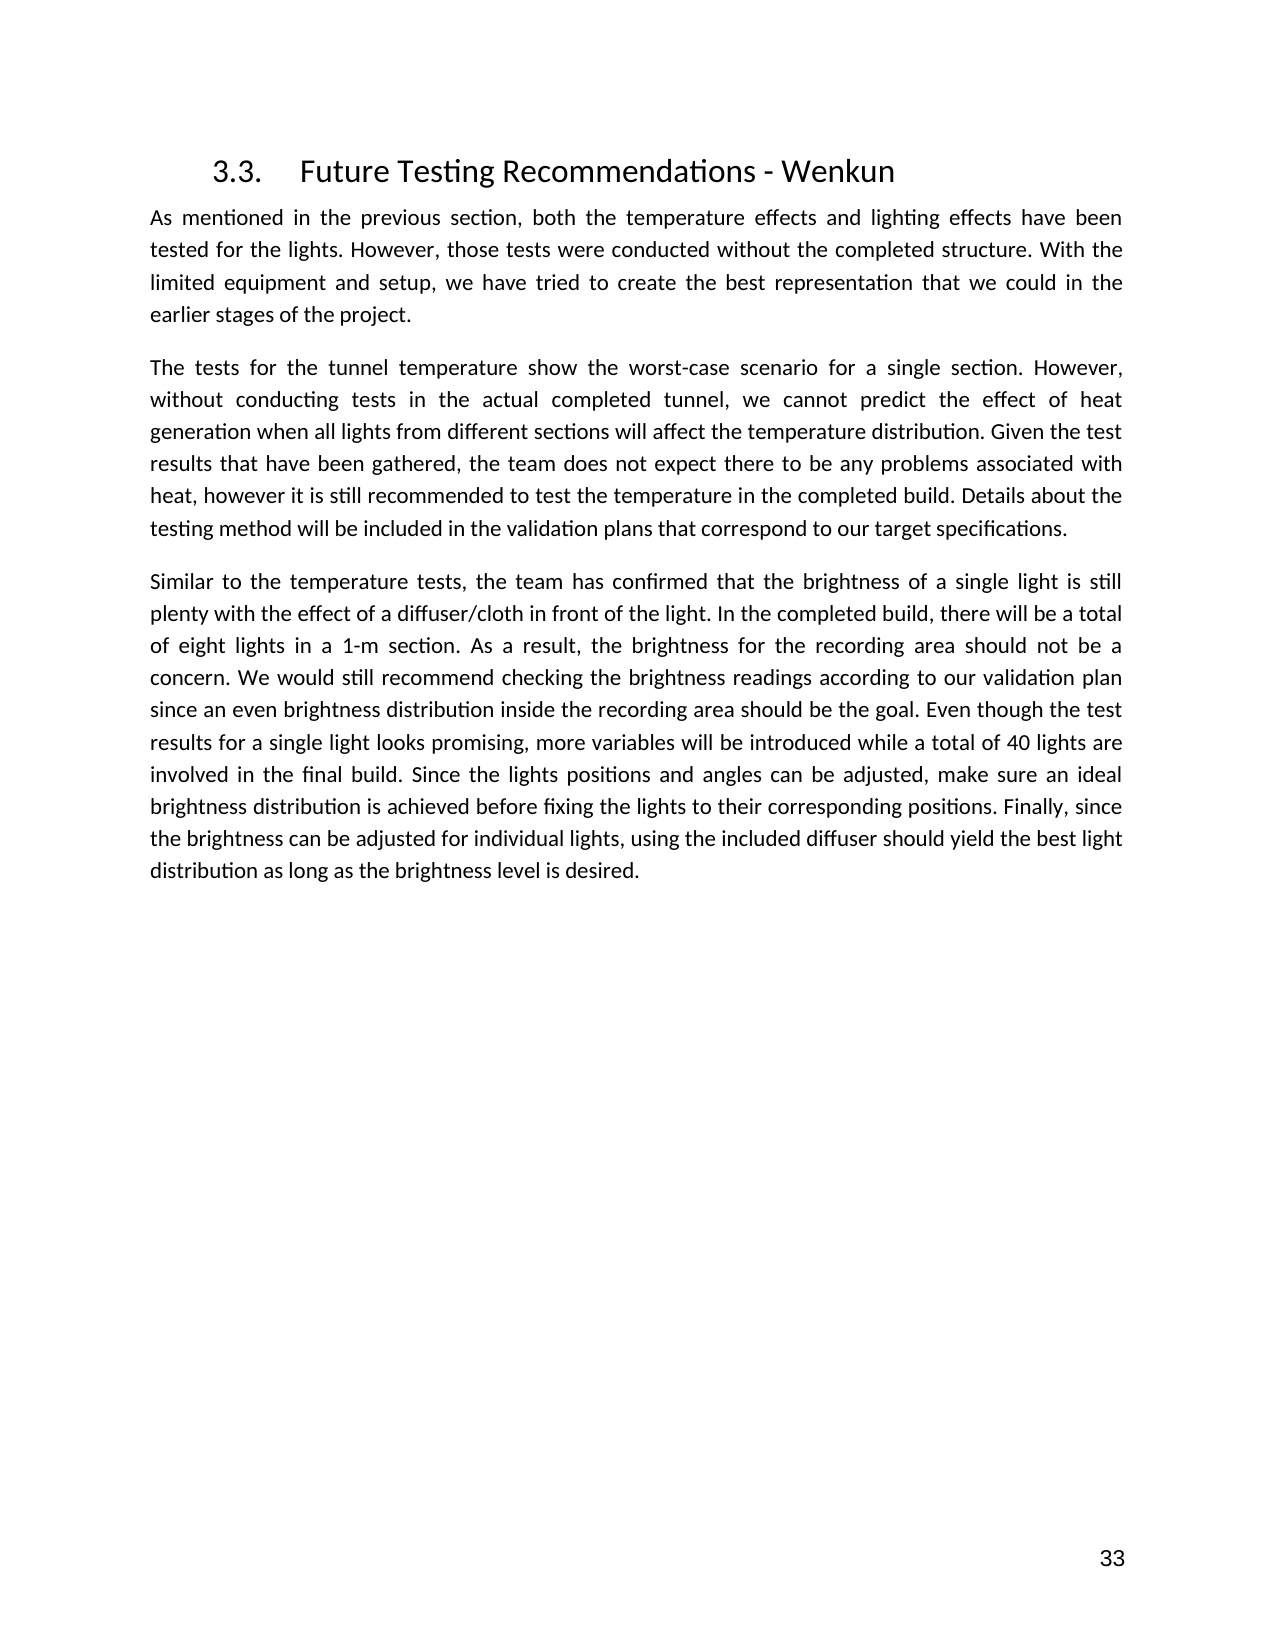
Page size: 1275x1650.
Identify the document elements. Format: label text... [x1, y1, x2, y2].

text The tests for the tunnel temperature show the worst-case scenario for a single section. However, without conducting tests in the actual completed tunnel, we cannot predict the effect of heat generation when all lights from different sections will affect the temperature distribution. Given the test results that have been gathered, the team does not expect there to be any problems associated with heat, however it is still recommended to test the temperature in the completed build. Details about the testing method will be included in the validation plans that correspond to our target specifications. [150, 353, 1125, 542]
subtitle Future Testing Recommendations - Wenkun [262, 150, 1125, 191]
text Similar to the temperature tests, the team has confirmed that the brightness of a single light is still plenty with the effect of a diffuser/cloth in front of the light. In the completed build, there will be a total of eight lights in a 1-m section. As a result, the brightness for the recording area should not be a concern. We would still recommend checking the brightness readings according to our validation plan since an even brightness distribution inside the recording area should be the goal. Even though the test results for a single light looks promising, more variables will be introduced while a total of 40 lights are involved in the final build. Since the lights positions and angles can be adjusted, make sure an ideal brightness distribution is achieved before fixing the lights to their corresponding positions. Finally, since the brightness can be adjusted for individual lights, using the included diffuser should yield the best light distribution as long as the brightness level is desired. [150, 567, 1125, 884]
text As mentioned in the previous section, both the temperature effects and lighting effects have been tested for the lights. However, those tests were conducted without the completed structure. With the limited equipment and setup, we have tried to create the best representation that we could in the earlier stages of the project. [150, 203, 1125, 328]
